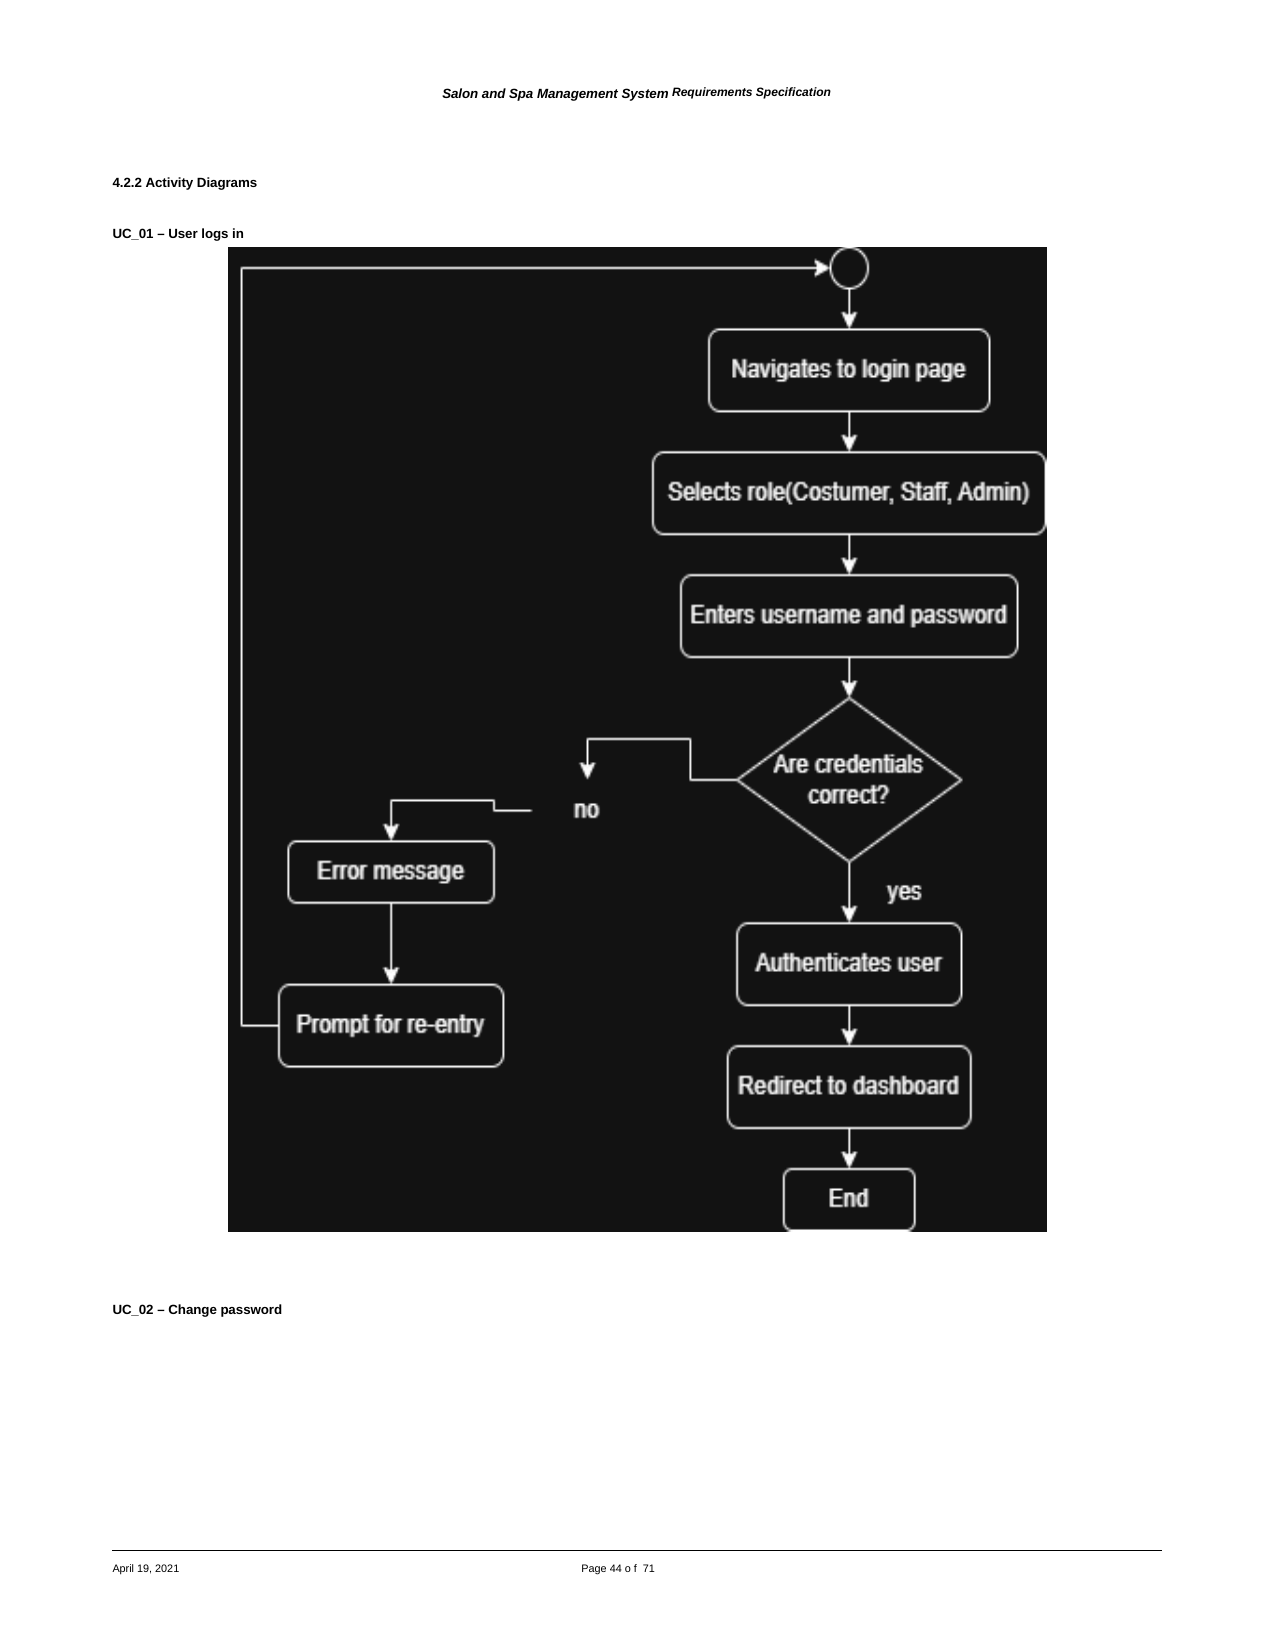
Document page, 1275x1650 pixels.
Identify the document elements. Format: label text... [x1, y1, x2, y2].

text UC_01 – User logs in [112, 215, 1162, 242]
text UC_02 – Change password [112, 1291, 1162, 1317]
picture [228, 247, 1047, 1232]
text 4.2.2 Activity Diagrams [112, 164, 1162, 190]
